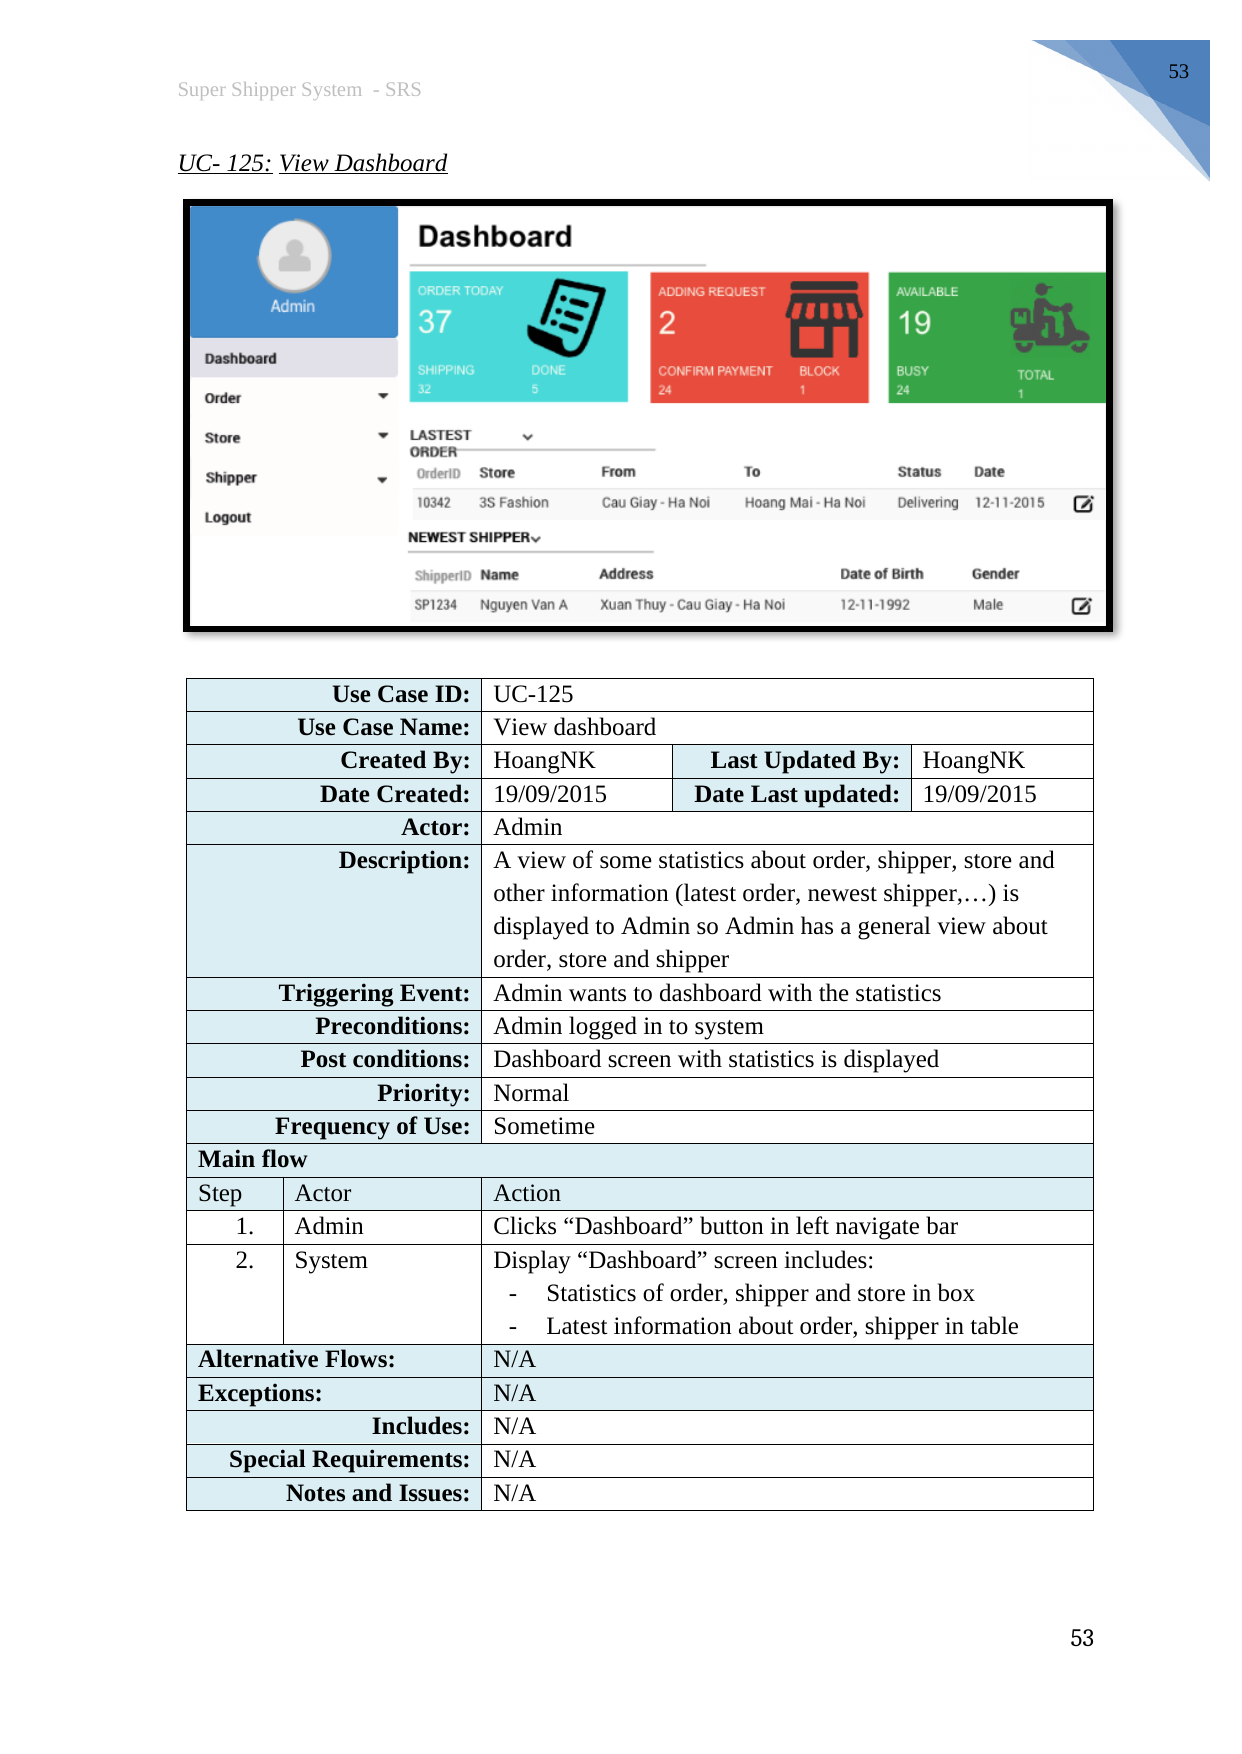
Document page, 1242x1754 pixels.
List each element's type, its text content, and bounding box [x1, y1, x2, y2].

table_cell Last Updated By: [673, 745, 911, 778]
table_cell Use Case Name: [187, 712, 481, 744]
table_cell Normal [482, 1078, 1093, 1110]
table_cell Special Requirements: [187, 1445, 481, 1477]
table_cell System [284, 1245, 481, 1343]
table_cell [187, 1211, 283, 1244]
table_cell Frequency of Use: [187, 1111, 481, 1143]
table_cell N/A [482, 1378, 1093, 1410]
table_cell Actor: [187, 812, 481, 844]
table_cell Display “Dashboard” screen includes: Statistics of order, shipper and store in box Latest information about order, shipper in table [482, 1245, 1093, 1343]
table_cell 19/09/2015 [482, 779, 672, 811]
table_cell N/A [482, 1411, 1093, 1443]
table_cell A view of some statistics about order, shipper, store and other information (latest order, newest shipper,…) is displayed to Admin so Admin has a general view about order, store and shipper [482, 845, 1093, 977]
table_header Use Case ID: [187, 679, 481, 711]
table_cell Dashboard screen with statistics is displayed [482, 1044, 1093, 1077]
table_header UC-125 [482, 679, 1093, 711]
table_cell Actor [284, 1178, 481, 1210]
table_cell Description: [187, 845, 481, 977]
table_cell Clicks “Dashboard” button in left navigate bar [482, 1211, 1093, 1244]
table_cell HoangNK [482, 745, 672, 778]
table_cell Main flow [187, 1144, 1093, 1177]
table_cell HoangNK [912, 745, 1093, 778]
table_cell N/A [482, 1445, 1093, 1477]
table_cell View dashboard [482, 712, 1093, 744]
table_cell Admin logged in to system [482, 1011, 1093, 1043]
table_cell Preconditions: [187, 1011, 481, 1043]
table_cell Date Last updated: [673, 779, 911, 811]
subtitle UC- 125: View Dashboard [177, 148, 1094, 176]
table_cell Includes: [187, 1411, 481, 1443]
table_cell Sometime [482, 1111, 1093, 1143]
table_cell Action [482, 1178, 1093, 1210]
table_cell 19/09/2015 [912, 779, 1093, 811]
table_cell Post conditions: [187, 1044, 481, 1077]
table_cell Admin [482, 812, 1093, 844]
table_cell Notes and Issues: [187, 1478, 481, 1510]
table_cell Alternative Flows: [187, 1345, 481, 1377]
table_cell Admin wants to dashboard with the statistics [482, 978, 1093, 1010]
table_cell Triggering Event: [187, 978, 481, 1010]
picture [1029, 40, 1210, 182]
table_cell Admin [284, 1211, 481, 1244]
table_cell N/A [482, 1478, 1093, 1510]
table_cell [187, 1245, 283, 1343]
table_cell Step [187, 1178, 283, 1210]
table_cell N/A [482, 1345, 1093, 1377]
picture [190, 206, 1106, 626]
table_cell Date Created: [187, 779, 481, 811]
table_cell Priority: [187, 1078, 481, 1110]
table_cell Exceptions: [187, 1378, 481, 1410]
table_cell Created By: [187, 745, 481, 778]
